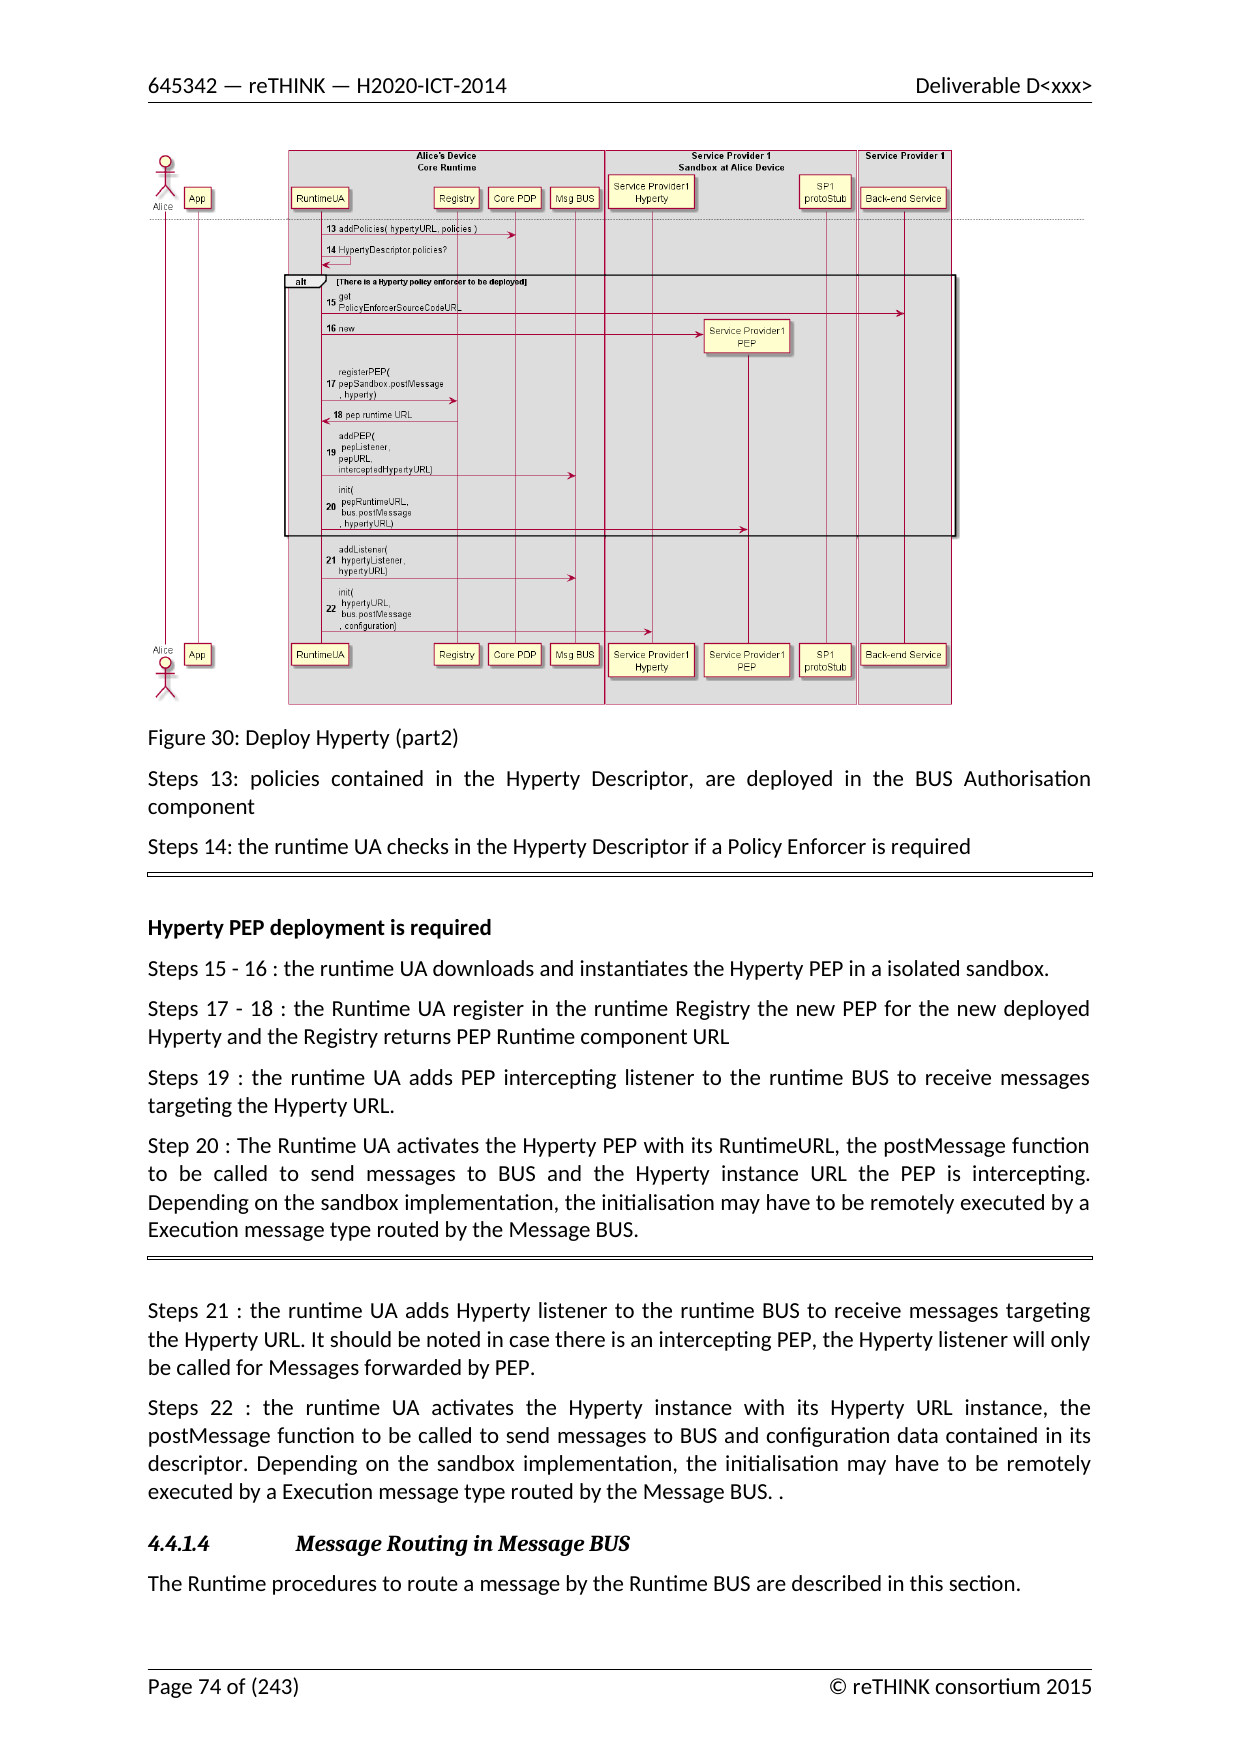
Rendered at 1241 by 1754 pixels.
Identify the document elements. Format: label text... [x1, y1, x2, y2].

text Figure 30: Deploy Hyperty (part2) [148, 723, 1092, 751]
text Steps 14: the runtime UA checks in the Hyperty Descriptor if a Policy Enforcer is required [148, 832, 1092, 860]
picture [147, 147, 1092, 711]
text Steps 17 - 18 : the Runtime UA register in the runtime Registry the new PEP for the new deployed Hyperty and the Registry returns PEP Runtime component URL [148, 994, 1092, 1051]
text Hyperty PEP deployment is required [148, 913, 1092, 941]
text Steps 15 - 16 : the runtime UA downloads and instantiates the Hyperty PEP in a isolated sandbox. [148, 954, 1092, 982]
text Steps 13: policies contained in the Hyperty Descriptor, are deployed in the BUS Authorisation component [148, 764, 1092, 820]
text The Runtime procedures to route a message by the Runtime BUS are described in this section. [148, 1569, 1092, 1597]
subtitle Message Routing in Message BUS [148, 1530, 1092, 1557]
text Steps 21 : the runtime UA adds Hyperty listener to the runtime BUS to receive messages targeting the Hyperty URL. It should be noted in case there is an intercepting PEP, the Hyperty listener will only be called for Messages forwarded by PEP. [148, 1297, 1092, 1381]
text Steps 19 : the runtime UA adds PEP intercepting listener to the runtime BUS to receive messages targeting the Hyperty URL. [148, 1063, 1092, 1119]
text Steps 22 : the runtime UA activates the Hyperty instance with its Hyperty URL instance, the postMessage function to be called to send messages to BUS and configuration data contained in its descriptor. Depending on the sandbox implementation, the initialisation may have to be remotely executed by a Execution message type routed by the Message BUS. . [148, 1393, 1092, 1505]
text Step 20 : The Runtime UA activates the Hyperty PEP with its RuntimeURL, the postMessage function to be called to send messages to BUS and the Hyperty instance URL the PEP is intercepting. Depending on the sandbox implementation, the initialisation may have to be remotely executed by a Execution message type routed by the Message BUS. [148, 1132, 1092, 1244]
